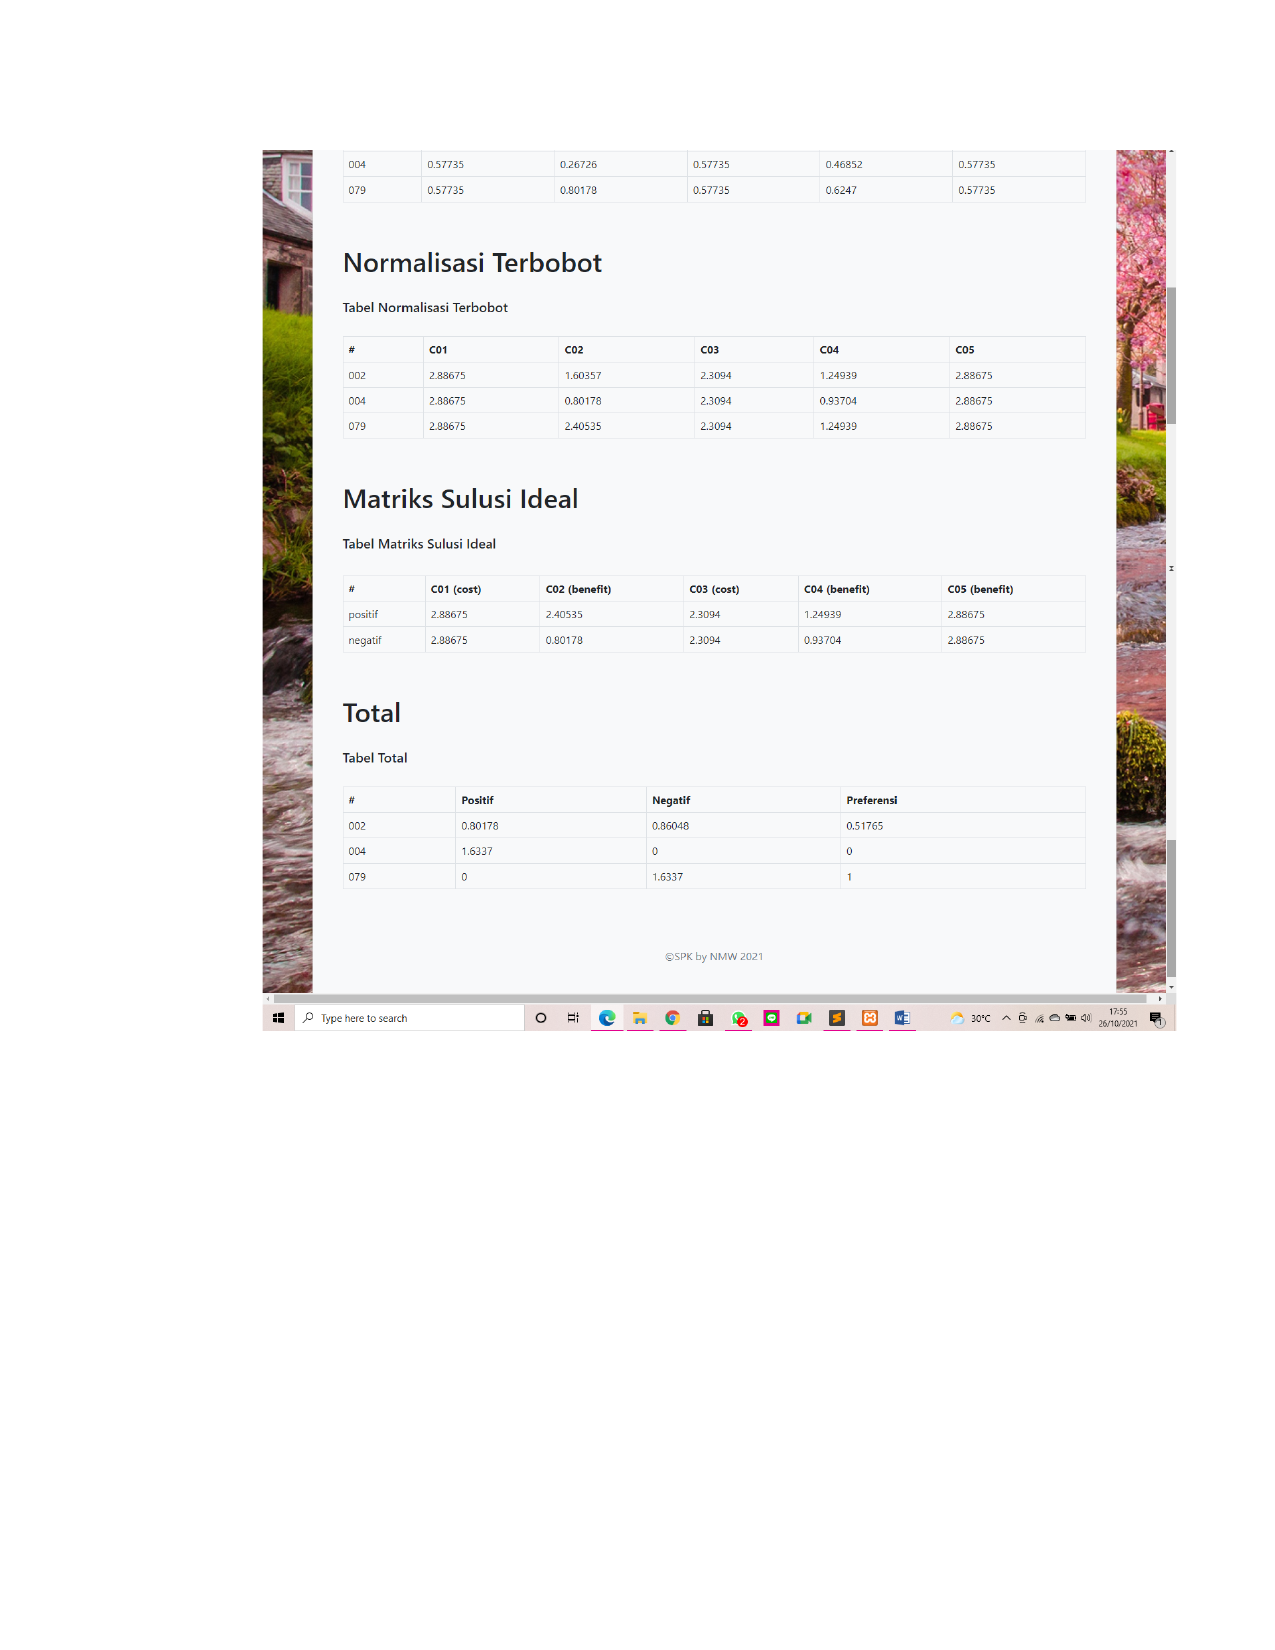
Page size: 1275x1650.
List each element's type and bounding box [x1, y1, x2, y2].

picture [262, 150, 1177, 1031]
